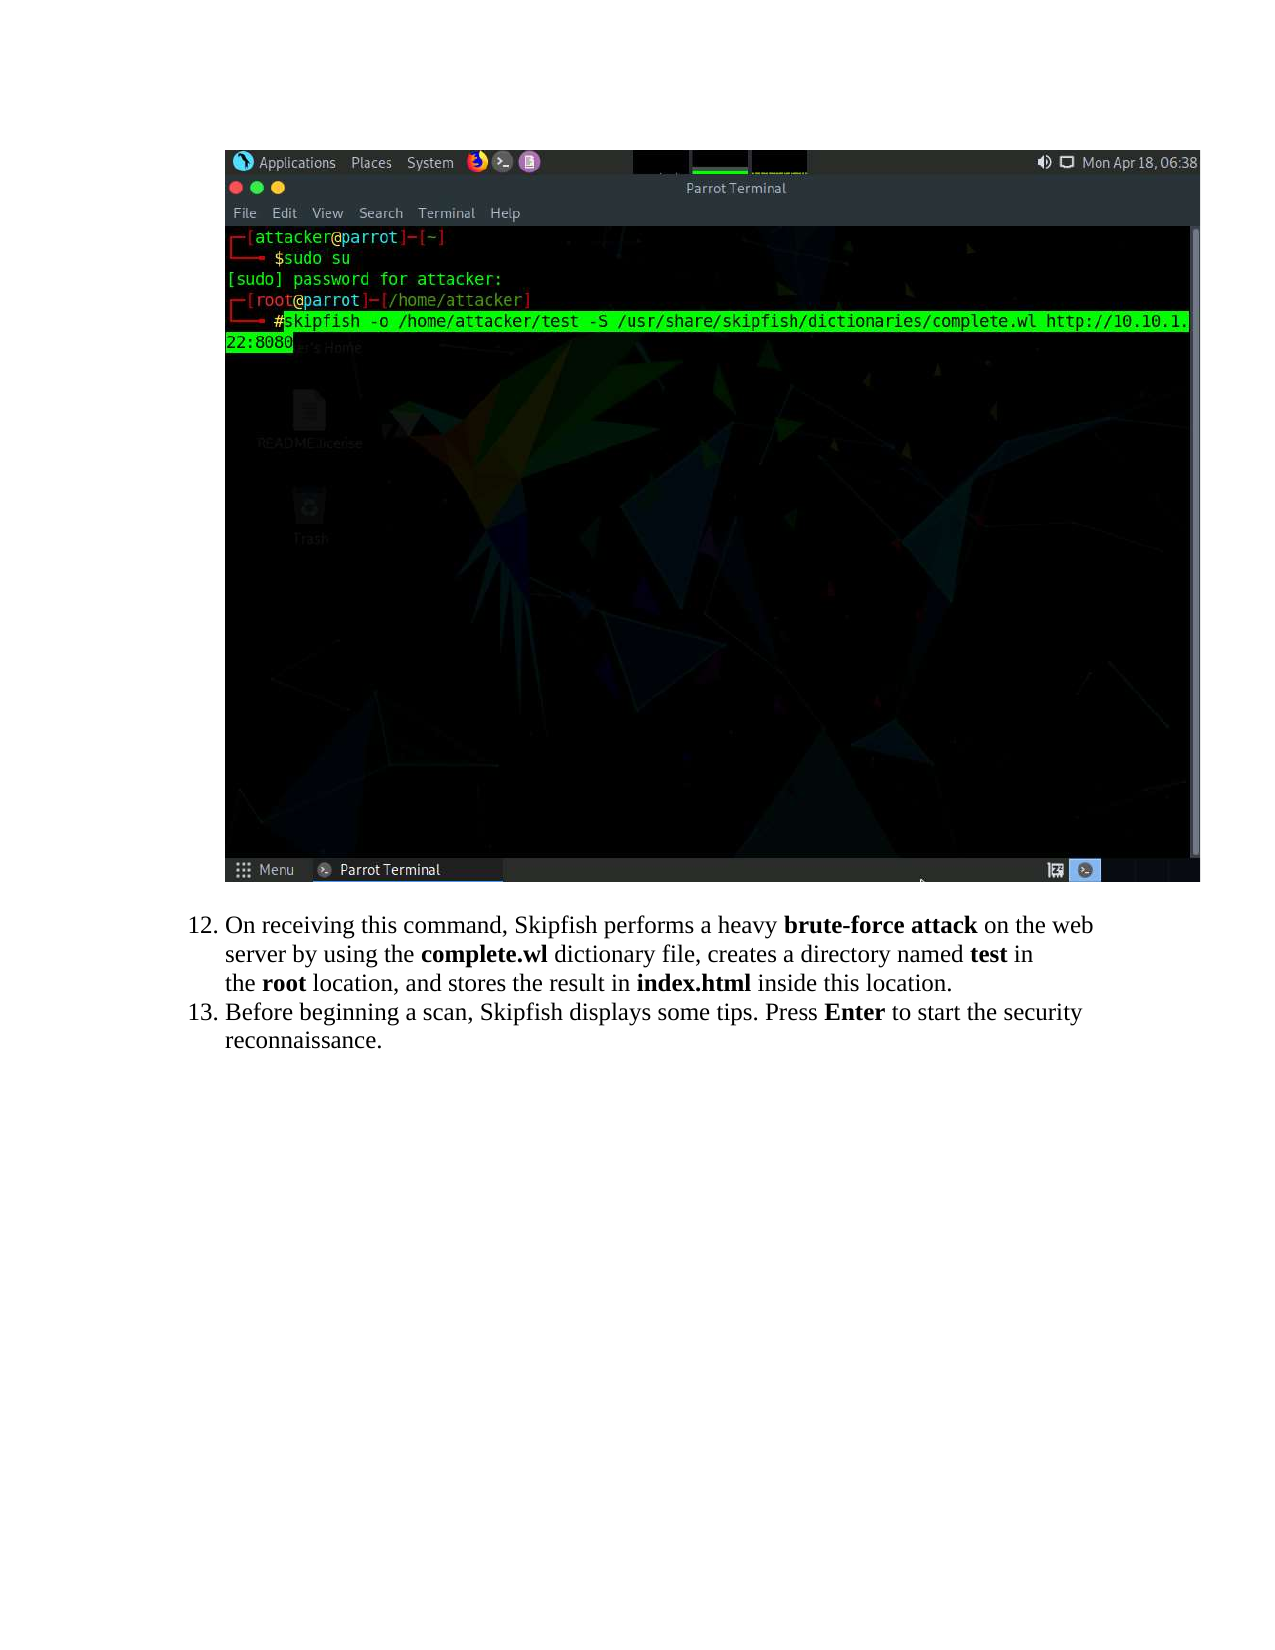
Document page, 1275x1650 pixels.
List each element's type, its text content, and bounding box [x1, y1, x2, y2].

list Before beginning a scan, Skipfish displays some tips. Press Enter to start the security reconnaissance. [187, 997, 1125, 1054]
picture [225, 150, 1200, 882]
list On receiving this command, Skipfish performs a heavy brute-force attack on the web server by using the complete.wl dictionary file, creates a directory named test in the root location, and stores the result in index.html inside this location. [187, 910, 1125, 997]
